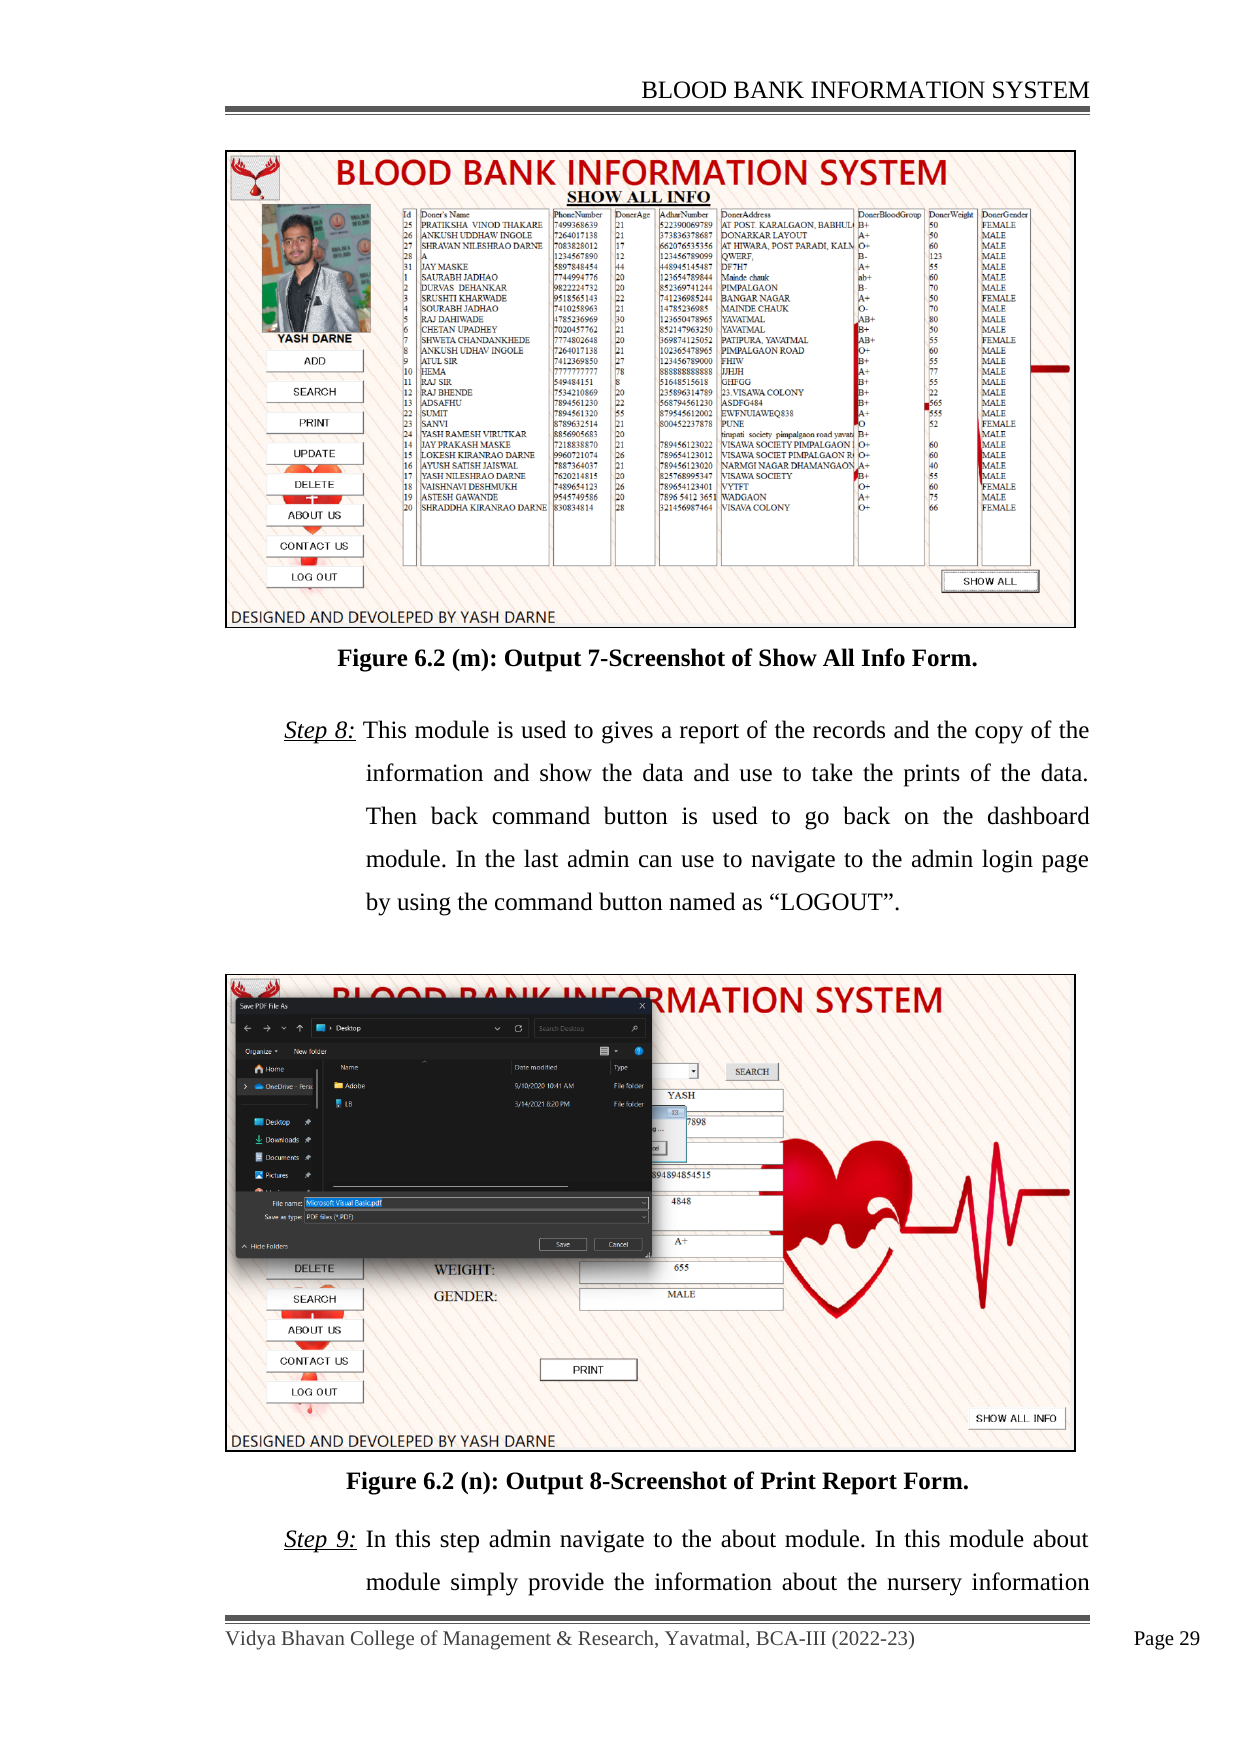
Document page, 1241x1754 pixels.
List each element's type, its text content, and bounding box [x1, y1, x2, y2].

text Figure 6.2 (m): Output 7-Screenshot of Show All Info Form. [225, 643, 1090, 672]
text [284, 1524, 1090, 1596]
text Step 8: This module is used to gives a report of the records and the copy of the information and show the data and use to take the prints of the data. Then back command button is used to go back on the dashboard module. In the last admin can use to navigate to the admin login page by using the command button named as “LOGOUT”. [284, 715, 1090, 916]
text Figure 6.2 (n): Output 8-Screenshot of Print Report Form. [225, 1466, 1090, 1495]
picture [227, 975, 1074, 1450]
picture [227, 152, 1074, 627]
